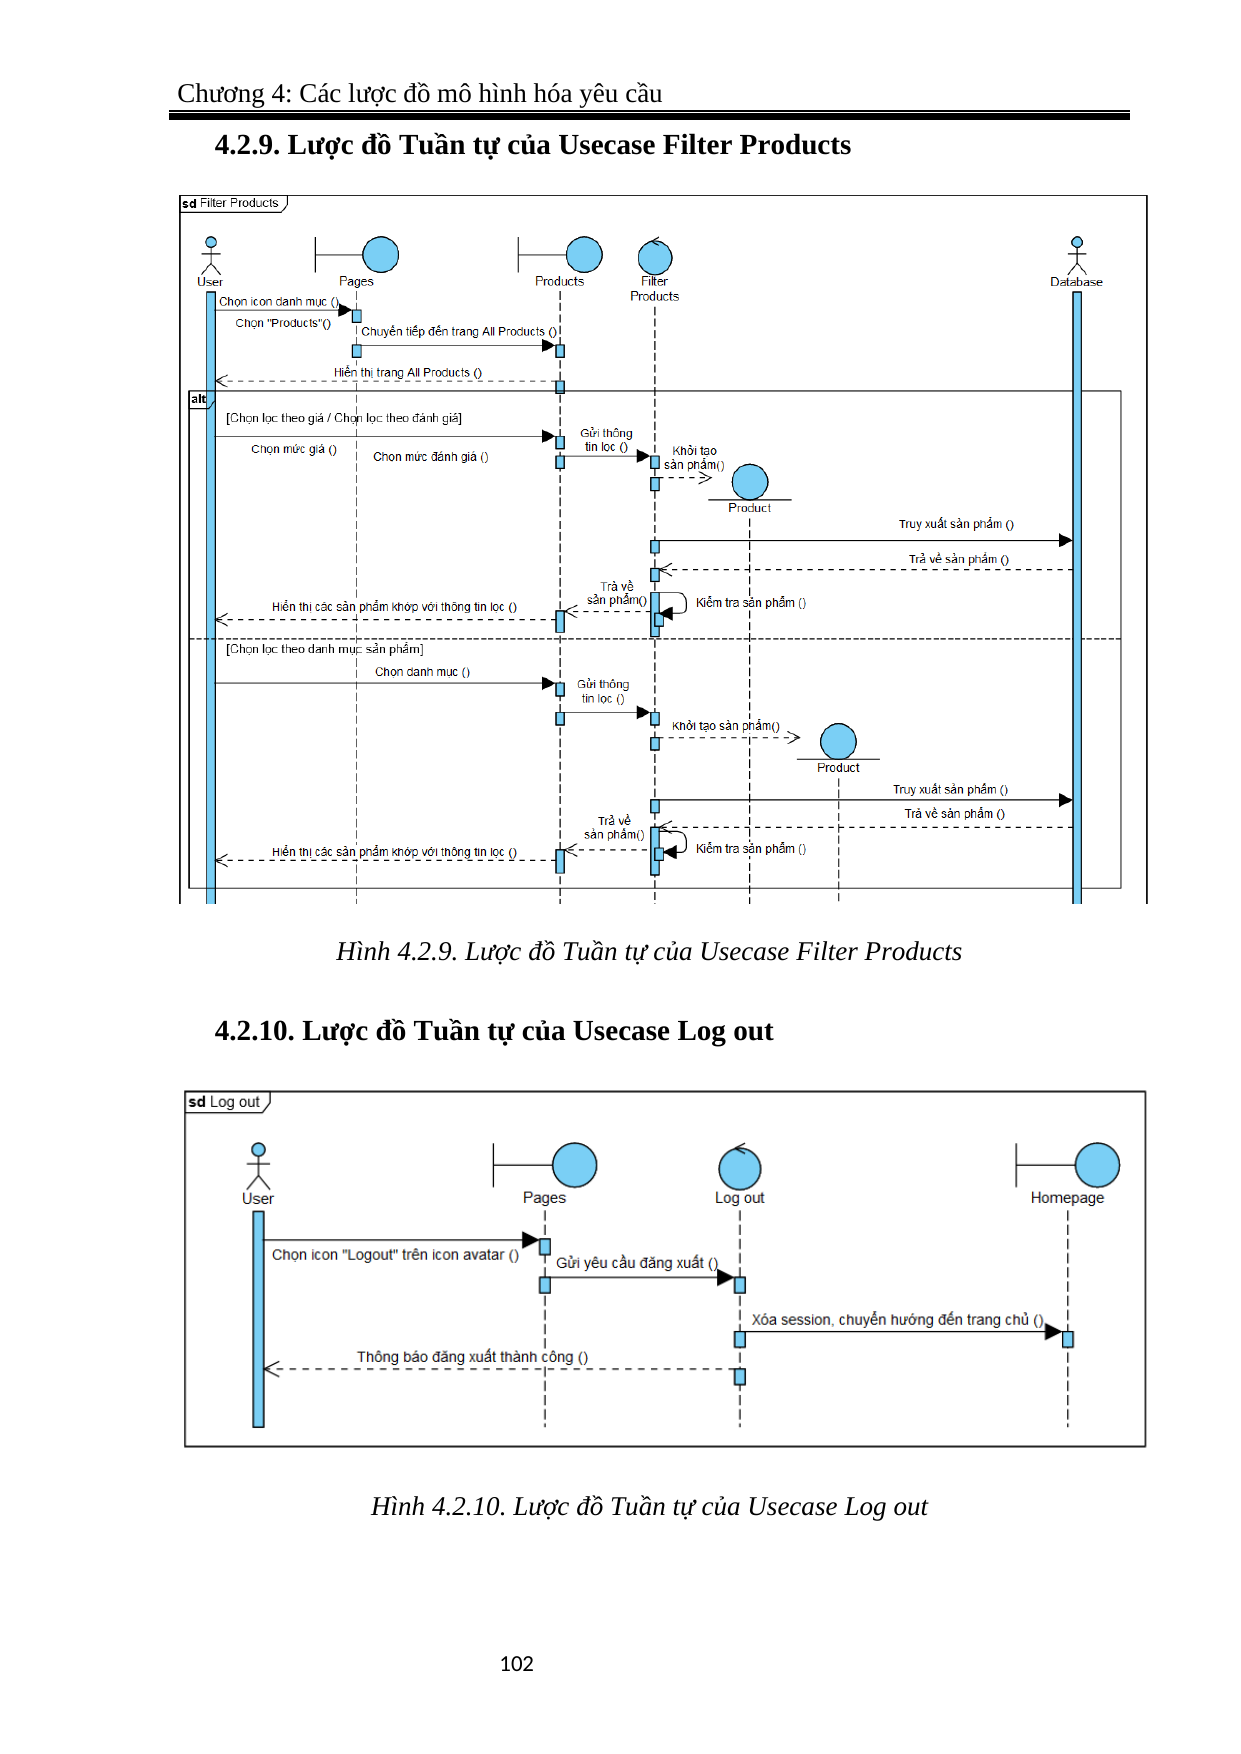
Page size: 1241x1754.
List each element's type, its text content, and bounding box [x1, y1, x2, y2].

subtitle Hình 4.2.9. Lược đồ Tuần tự của Usecase Filter Products [177, 934, 1122, 966]
subtitle 4.2.9. Lược đồ Tuần tự của Usecase Filter Products [177, 127, 1122, 161]
subtitle 4.2.10. Lược đồ Tuần tự của Usecase Log out [177, 1013, 1122, 1047]
picture [177, 190, 1156, 904]
subtitle Hình 4.2.10. Lược đồ Tuần tự của Usecase Log out [177, 1490, 1122, 1521]
picture [177, 1076, 1156, 1459]
